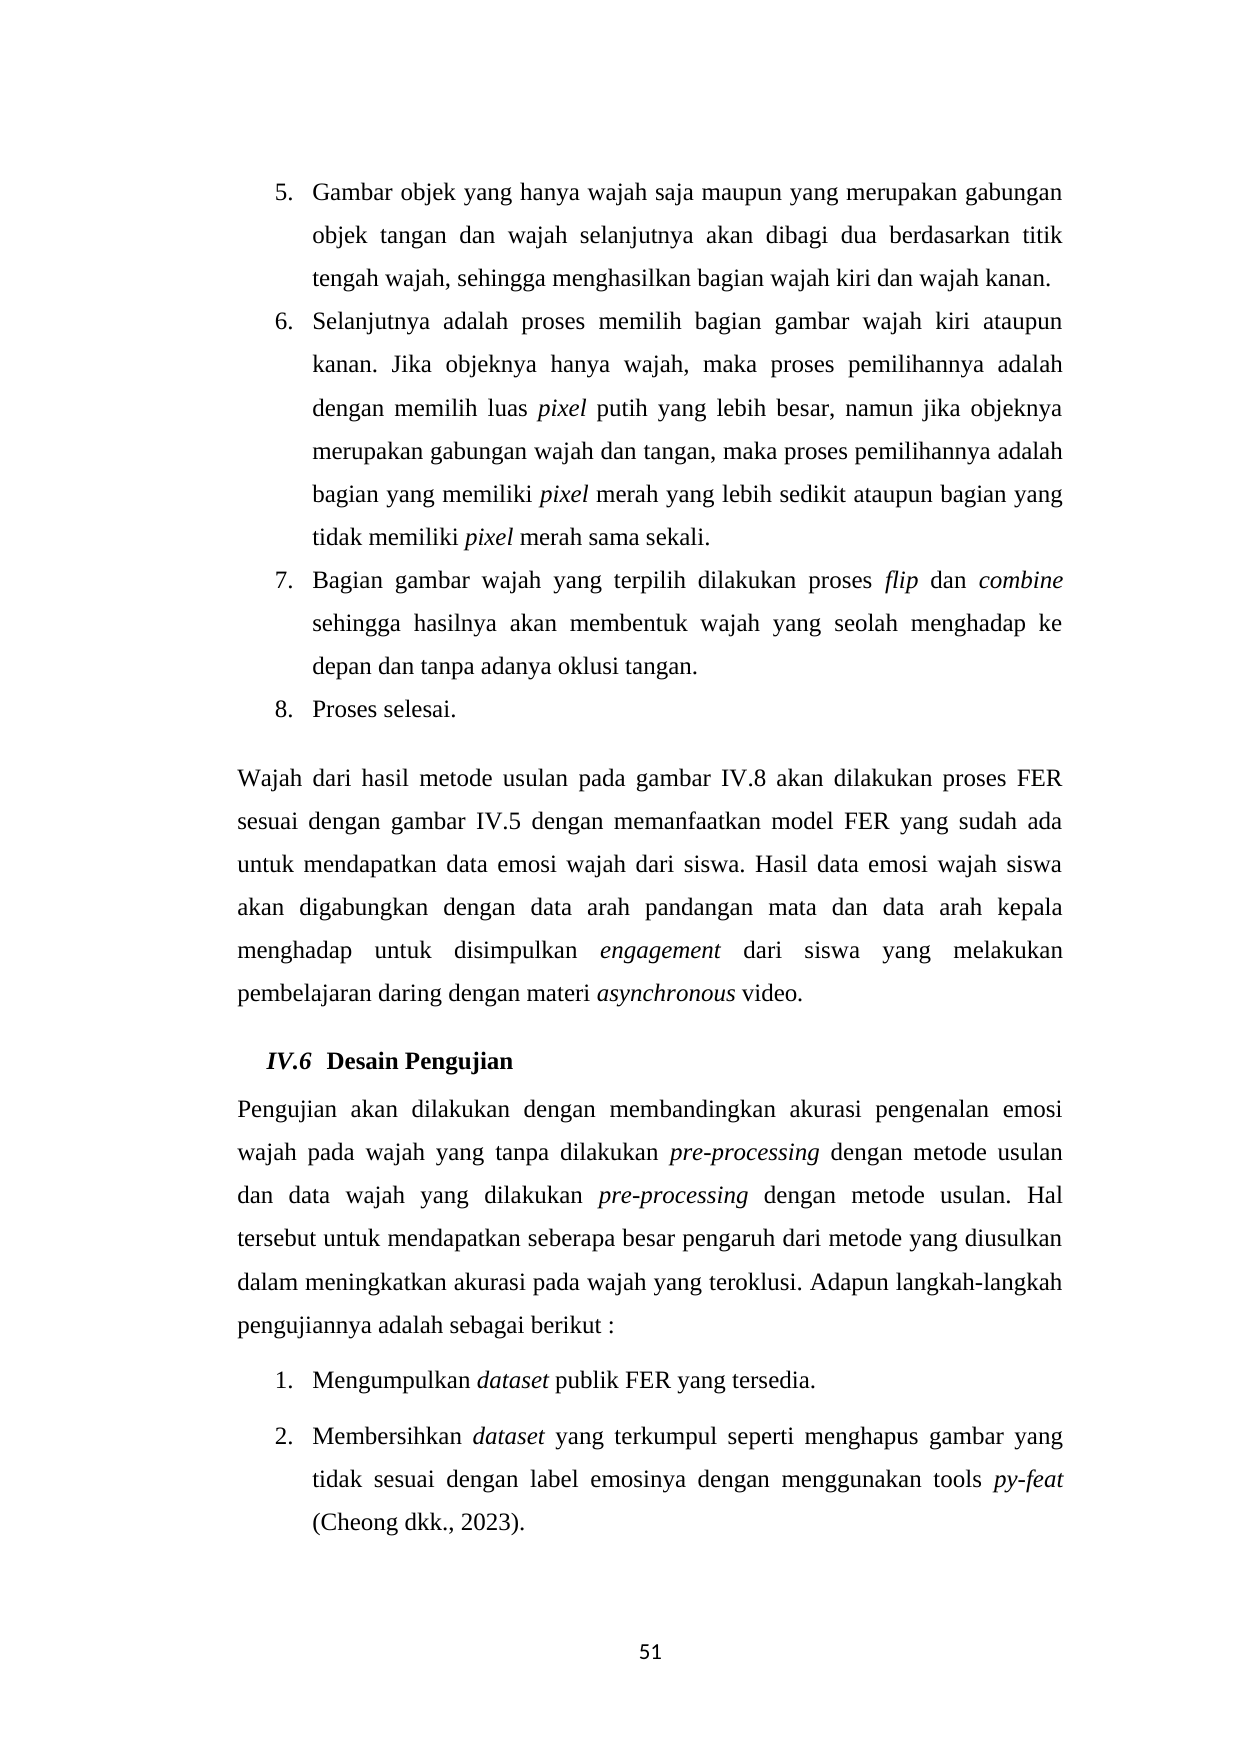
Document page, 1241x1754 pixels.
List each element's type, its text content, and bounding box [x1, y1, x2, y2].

list Desain Pengujian [266, 1046, 1063, 1075]
text Pengujian akan dilakukan dengan membandingkan akurasi pengenalan emosi wajah pada wajah yang tanpa dilakukan pre-processing dengan metode usulan dan data wajah yang dilakukan pre-processing dengan metode usulan. Hal tersebut untuk mendapatkan seberapa besar pengaruh dari metode yang diusulkan dalam meningkatkan akurasi pada wajah yang teroklusi. Adapun langkah-langkah pengujiannya adalah sebagai berikut : [237, 1094, 1063, 1338]
list Membersihkan dataset yang terkumpul seperti menghapus gambar yang tidak sesuai dengan label emosinya dengan menggunakan tools py-feat (Cheong dkk., 2023). [274, 1421, 1063, 1536]
list Selanjutnya adalah proses memilih bagian gambar wajah kiri ataupun kanan. Jika objeknya hanya wajah, maka proses pemilihannya adalah dengan memilih luas pixel putih yang lebih besar, namun jika objeknya merupakan gabungan wajah dan tangan, maka proses pemilihannya adalah bagian yang memiliki pixel merah yang lebih sedikit ataupun bagian yang tidak memiliki pixel merah sama sekali. [274, 306, 1063, 551]
text Wajah dari hasil metode usulan pada gambar IV.8 akan dilakukan proses FER sesuai dengan gambar IV.5 dengan memanfaatkan model FER yang sudah ada untuk mendapatkan data emosi wajah dari siswa. Hasil data emosi wajah siswa akan digabungkan dengan data arah pandangan mata dan data arah kepala menghadap untuk disimpulkan engagement dari siswa yang melakukan pembelajaran daring dengan materi asynchronous video. [237, 763, 1063, 1007]
list Bagian gambar wajah yang terpilih dilakukan proses flip dan combine sehingga hasilnya akan membentuk wajah yang seolah menghadap ke depan dan tanpa adanya oklusi tangan. [274, 565, 1063, 680]
list Proses selesai. [274, 694, 1063, 723]
list Mengumpulkan dataset publik FER yang tersedia. [274, 1365, 1063, 1394]
list Gambar objek yang hanya wajah saja maupun yang merupakan gabungan objek tangan dan wajah selanjutnya akan dibagi dua berdasarkan titik tengah wajah, sehingga menghasilkan bagian wajah kiri dan wajah kanan. [274, 177, 1063, 292]
